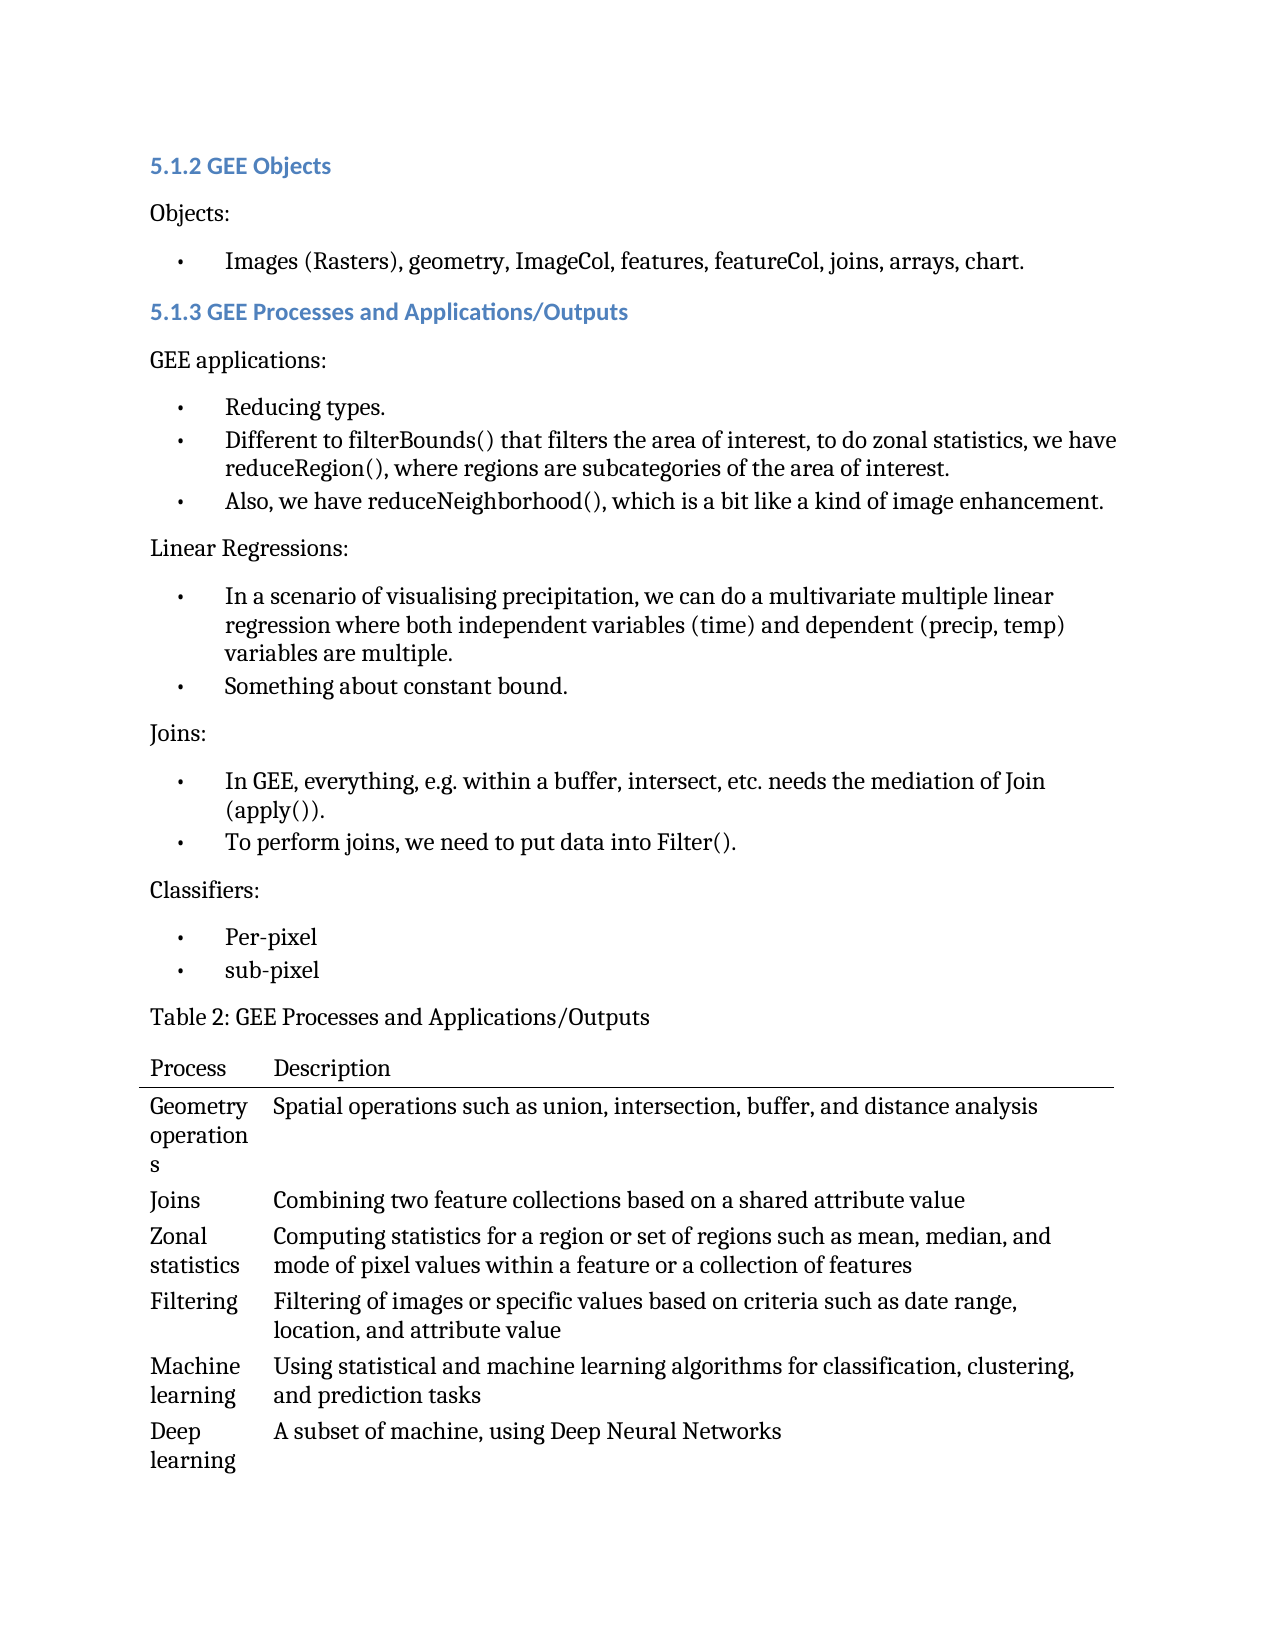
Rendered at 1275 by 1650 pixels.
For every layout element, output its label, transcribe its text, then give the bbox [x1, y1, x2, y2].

table_cell Spatial operations such as union, intersection, buffer, and distance analysis [262, 1088, 1114, 1182]
subtitle 5.1.2 GEE Objects [150, 150, 1125, 181]
table_cell Geometry operations [139, 1088, 262, 1182]
table_cell Using statistical and machine learning algorithms for classification, clustering, and prediction tasks [262, 1349, 1114, 1413]
list sub-pixel [175, 956, 1125, 984]
subtitle 5.1.3 GEE Processes and Applications/Outputs [150, 296, 1125, 327]
table_header Description [262, 1051, 1114, 1087]
list Something about constant bound. [175, 672, 1125, 701]
list In a scenario of visualising precipitation, we can do a multivariate multiple linear regression where both independent variables (time) and dependent (precip, temp) variables are multiple. [175, 582, 1125, 668]
table_cell Computing statistics for a region or set of regions such as mean, median, and mode of pixel values within a feature or a collection of features [262, 1219, 1114, 1283]
text Table 2: GEE Processes and Applications/Outputs [150, 1003, 1125, 1032]
table_cell Deep learning [139, 1414, 262, 1478]
text Linear Regressions: [150, 534, 1125, 563]
list Per-pixel [175, 923, 1125, 952]
text Objects: [150, 199, 1125, 228]
list Reducing types. [175, 393, 1125, 422]
table_cell Machine learning [139, 1349, 262, 1413]
list To perform joins, we need to put data into Filter(). [175, 828, 1125, 857]
text Joins: [150, 719, 1125, 748]
table_cell A subset of machine, using Deep Neural Networks [262, 1414, 1114, 1478]
table_cell Zonal statistics [139, 1219, 262, 1283]
list Images (Rasters), geometry, ImageCol, features, featureCol, joins, arrays, chart. [175, 247, 1125, 276]
list Different to filterBounds() that filters the area of interest, to do zonal statistics, we have reduceRegion(), where regions are subcategories of the area of interest. [175, 426, 1125, 483]
table_cell Joins [139, 1182, 262, 1218]
table_cell Combining two feature collections based on a shared attribute value [262, 1182, 1114, 1218]
table_header Process [139, 1051, 262, 1087]
list In GEE, everything, e.g. within a buffer, intersect, etc. needs the mediation of Join (apply()). [175, 767, 1125, 824]
text GEE applications: [150, 346, 1125, 374]
text Classifiers: [150, 876, 1125, 904]
list Also, we have reduceNeighborhood(), which is a bit like a kind of image enhancement. [175, 487, 1125, 516]
table_cell Filtering of images or specific values based on criteria such as date range, location, and attribute value [262, 1284, 1114, 1348]
table_cell Filtering [139, 1284, 262, 1348]
